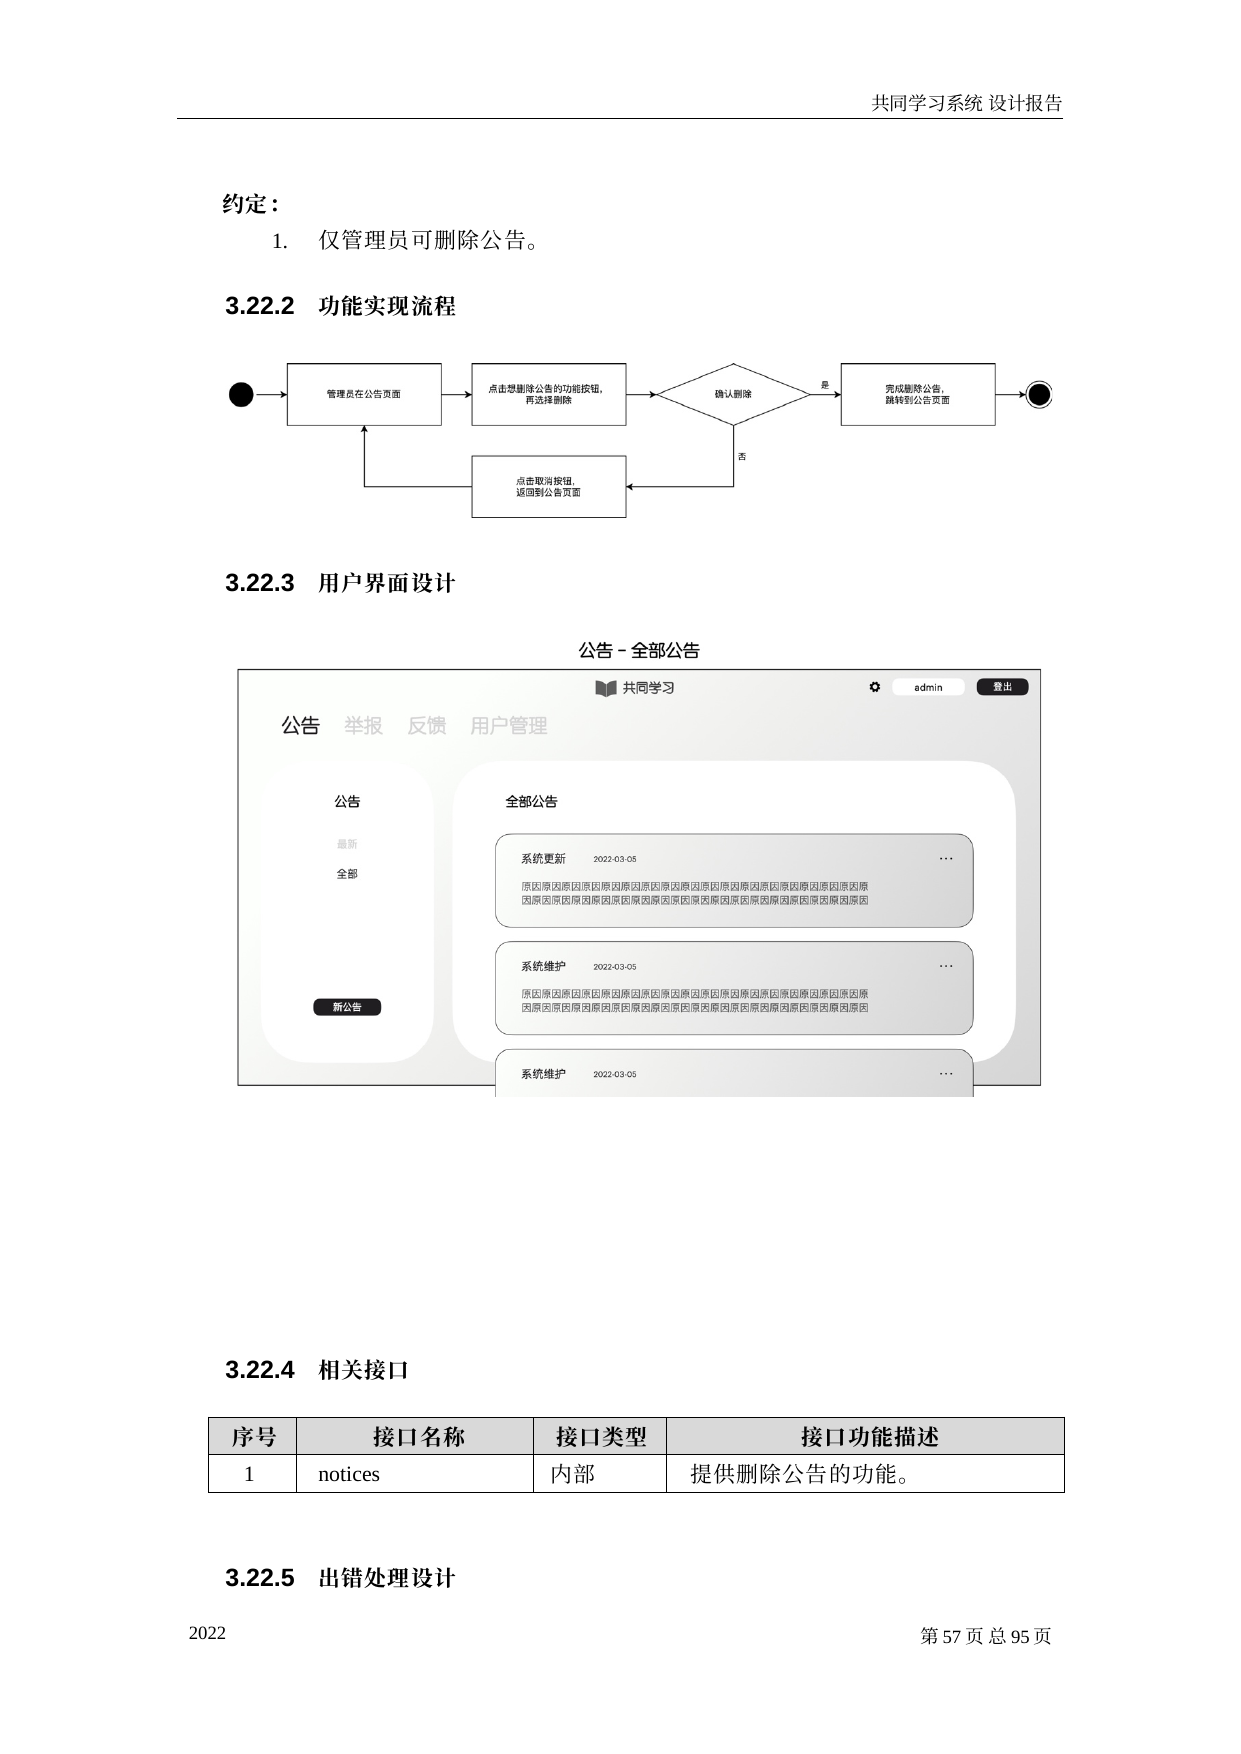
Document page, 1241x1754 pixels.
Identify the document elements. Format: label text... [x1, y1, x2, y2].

subtitle 出错处理设计 [208, 1558, 1061, 1595]
picture [225, 363, 1053, 518]
picture [225, 631, 1053, 1097]
subtitle 功能实现流程 [208, 286, 1061, 323]
table_header 接口功能描述 [667, 1418, 1064, 1454]
table_header 接口名称 [297, 1418, 533, 1454]
table_cell 提供删除公告的功能。 [667, 1455, 1064, 1492]
table_header 接口类型 [534, 1418, 666, 1454]
table_cell 1 [209, 1455, 296, 1492]
subtitle 用户界面设计 [208, 563, 1061, 600]
table_cell 内部 [534, 1455, 666, 1492]
table_cell notices [297, 1455, 533, 1492]
text 约定： [179, 184, 1061, 221]
subtitle 相关接口 [208, 1351, 1061, 1387]
list 仅管理员可删除公告。 [266, 221, 1061, 257]
table_header 序号 [209, 1418, 296, 1454]
